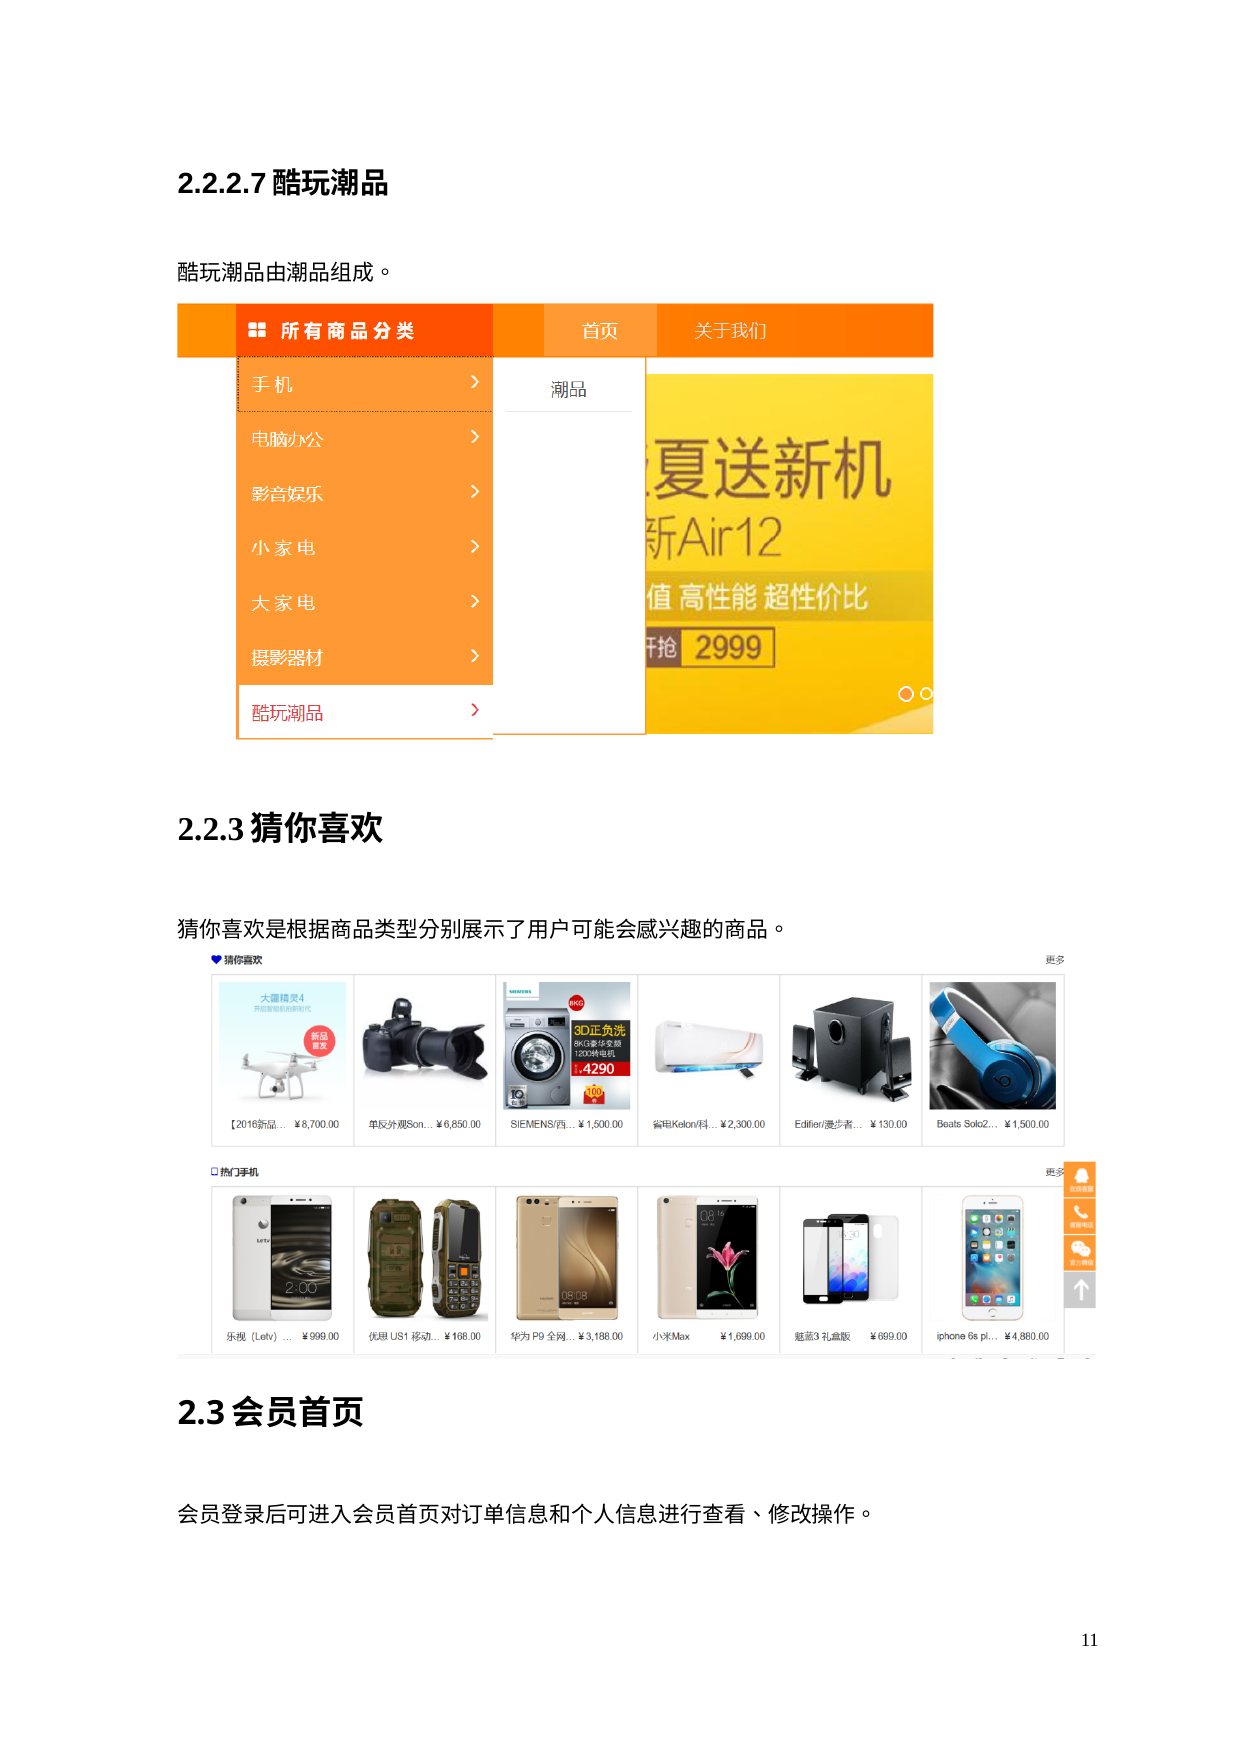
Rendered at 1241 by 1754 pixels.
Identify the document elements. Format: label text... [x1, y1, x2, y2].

text 会员登录后可进入会员首页对订单信息和个人信息进行查看、修改操作。 [177, 1497, 1098, 1528]
subtitle 2.2.3猜你喜欢 [177, 802, 1098, 850]
subtitle 2.2.2.7酷玩潮品 [177, 159, 1098, 202]
text 酷玩潮品由潮品组成。 [177, 255, 1098, 287]
text 猜你喜欢是根据商品类型分别展示了用户可能会感兴趣的商品。 [177, 912, 1098, 944]
subtitle 2.3会员首页 [177, 1386, 1098, 1434]
picture [177, 944, 1096, 1359]
picture [177, 286, 934, 763]
